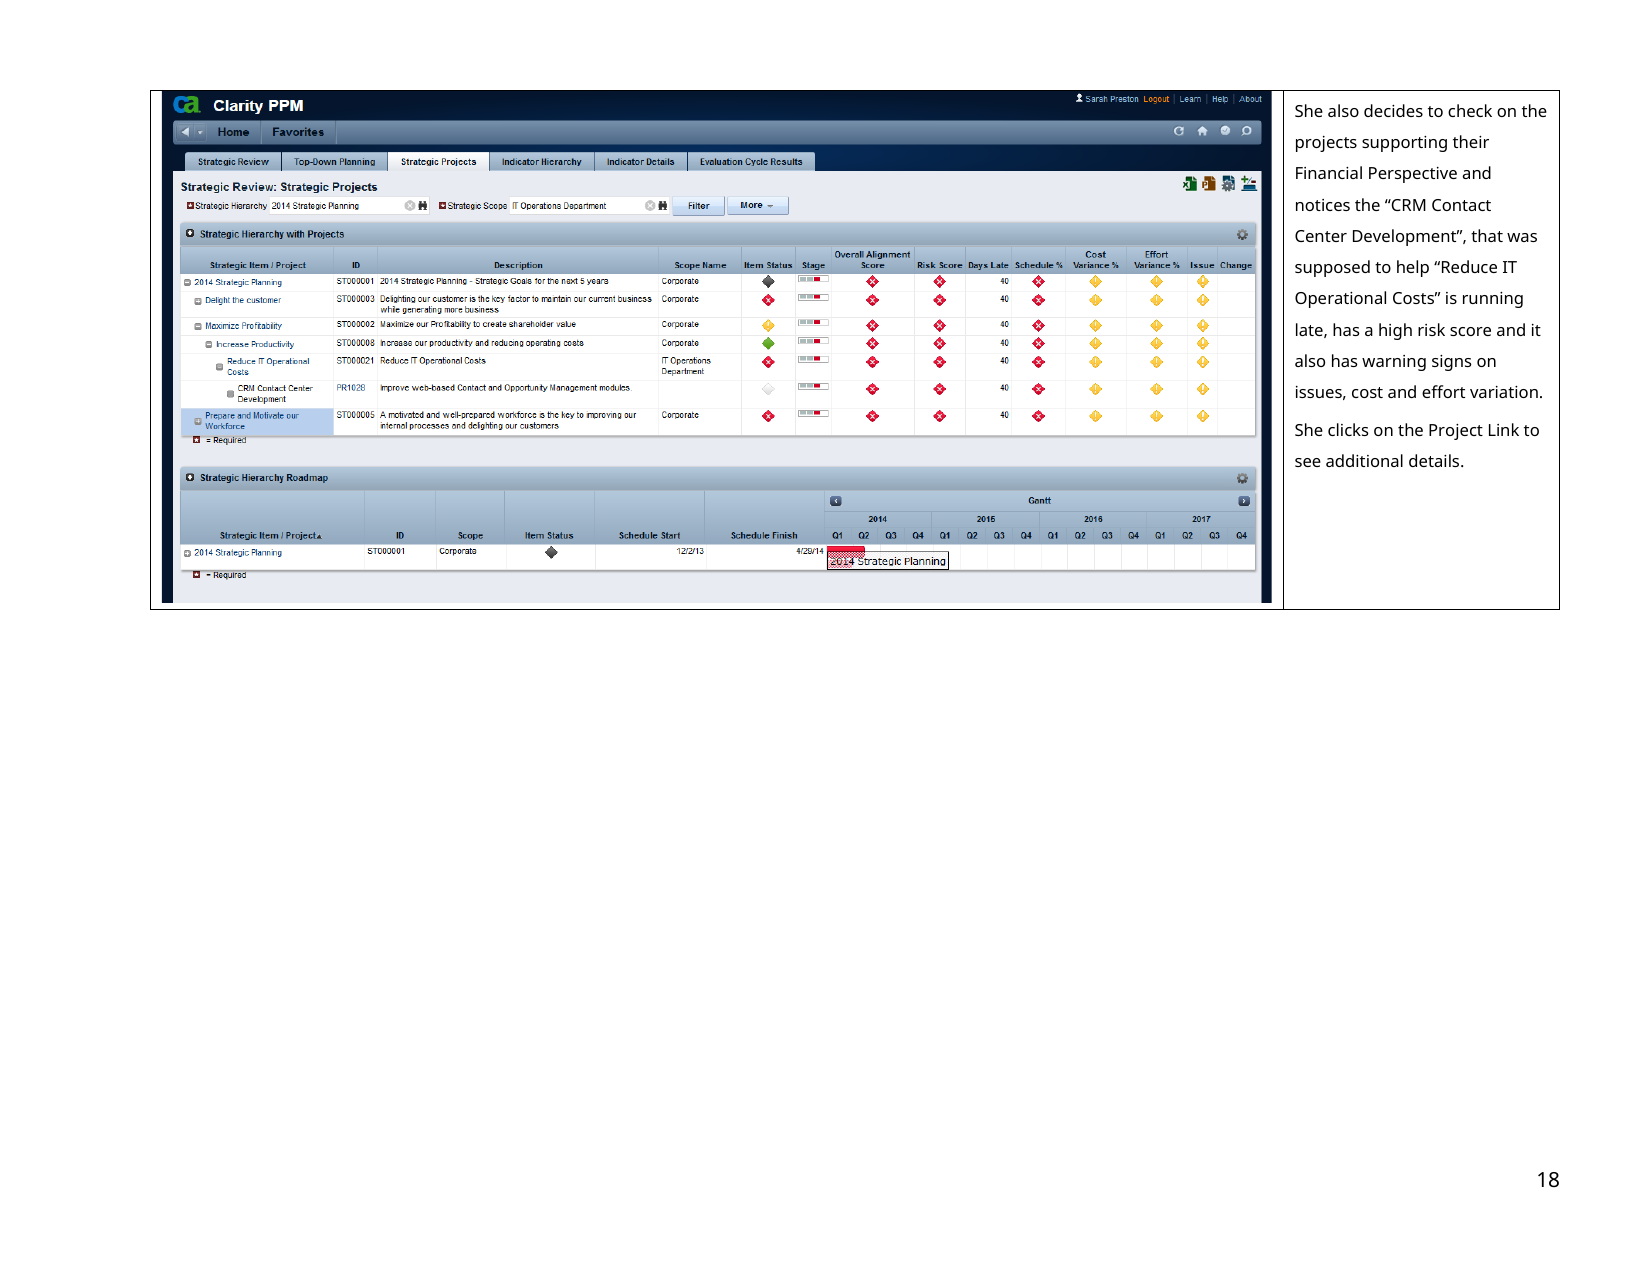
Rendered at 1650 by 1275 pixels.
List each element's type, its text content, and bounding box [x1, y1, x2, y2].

table_cell She also decides to check on the projects supporting their Financial Perspective and notices the “CRM Contact Center Development”, that was supposed to help “Reduce IT Operational Costs” is running late, has a high risk score and it also has warning signs on issues, cost and effort variation. She clicks on the Project Link to see additional details. [1284, 91, 1559, 609]
picture [161, 91, 1272, 603]
table_cell [151, 91, 1283, 609]
